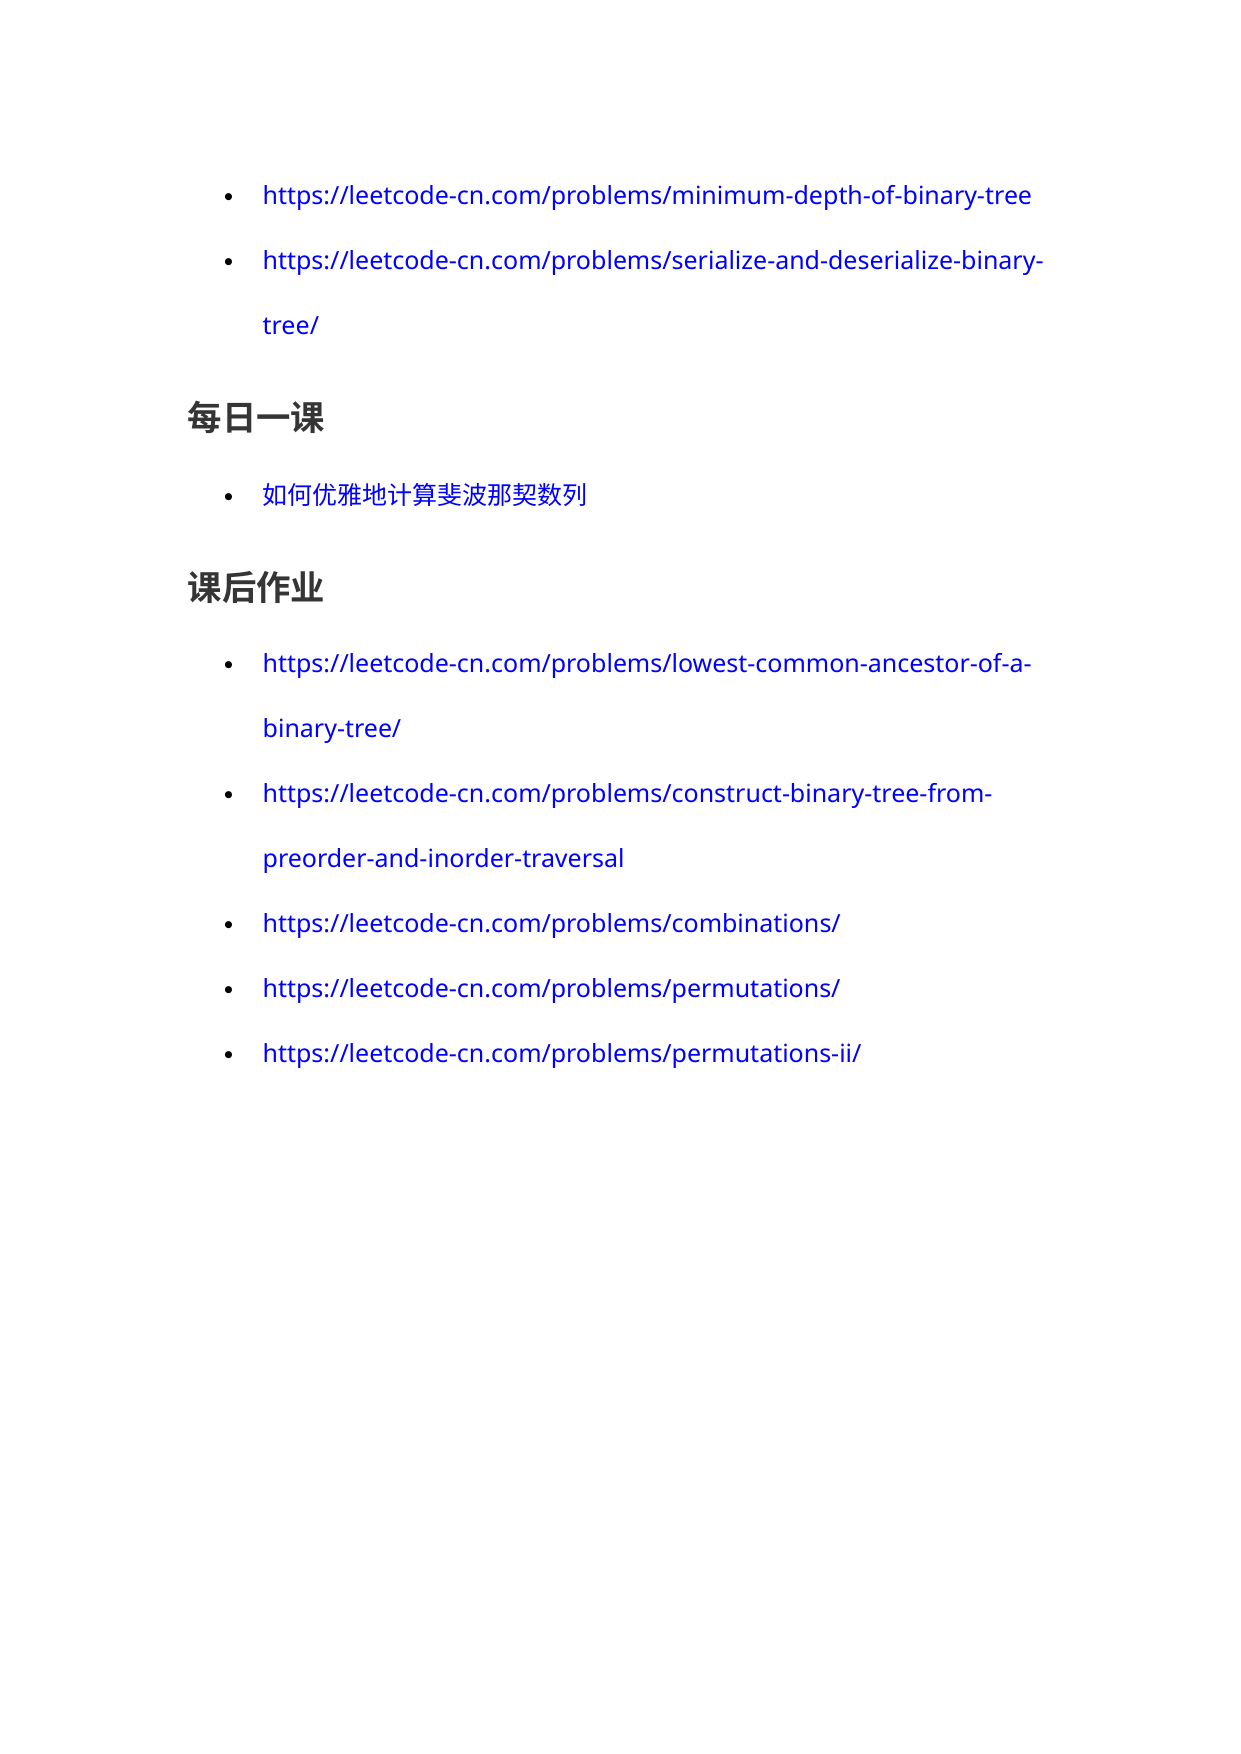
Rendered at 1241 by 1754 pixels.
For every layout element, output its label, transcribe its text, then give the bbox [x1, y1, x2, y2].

list https://leetcode-cn.com/problems/combinations/ [225, 891, 1053, 956]
list https://leetcode-cn.com/problems/permutations-ii/ [225, 1021, 1053, 1086]
list https://leetcode-cn.com/problems/construct-binary-tree-from-preorder-and-inorder-traversal [225, 761, 1053, 891]
subtitle 课后作业 [187, 553, 1053, 618]
list https://leetcode-cn.com/problems/minimum-depth-of-binary-tree [225, 162, 1053, 227]
list https://leetcode-cn.com/problems/permutations/ [225, 956, 1053, 1021]
list 如何优雅地计算斐波那契数列 [225, 461, 1053, 526]
subtitle 每日一课 [187, 383, 1053, 448]
list https://leetcode-cn.com/problems/lowest-common-ancestor-of-a-binary-tree/ [225, 631, 1053, 761]
list https://leetcode-cn.com/problems/serialize-and-deserialize-binary-tree/ [225, 227, 1053, 357]
